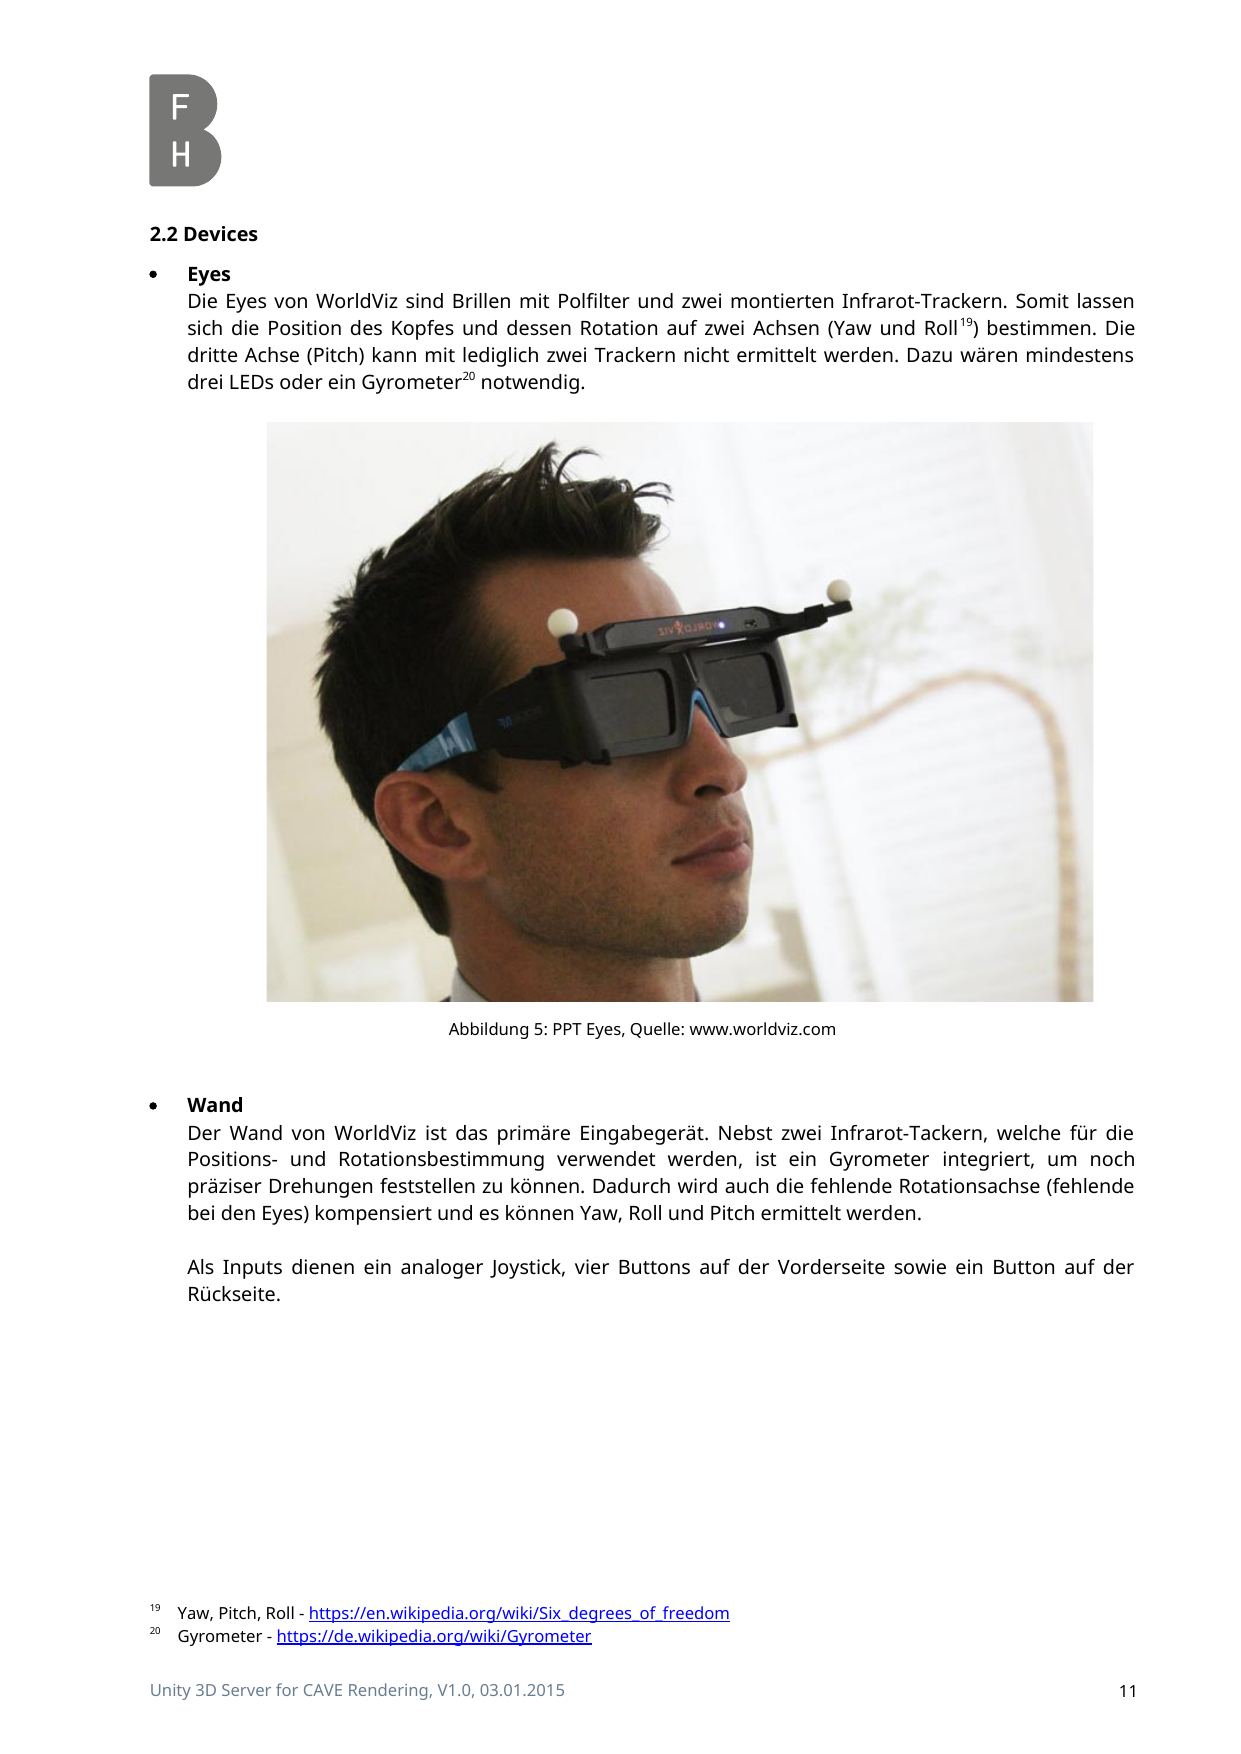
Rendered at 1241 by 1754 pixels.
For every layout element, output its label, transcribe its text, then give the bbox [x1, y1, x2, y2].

list Eyes [149, 260, 1136, 287]
list Wand [149, 1092, 1136, 1119]
text Abbildung 5: PPT Eyes, Quelle: www.worldviz.com [149, 1014, 1136, 1040]
list Die Eyes von WorldViz sind Brillen mit Polfilter und zwei montierten Infrarot-Trackern. Somit lassen sich die Position des Kopfes und dessen Rotation auf zwei Achsen (Yaw und Roll) bestimmen. Die dritte Achse (Pitch) kann mit lediglich zwei Trackern nicht ermittelt werden. Dazu wären mindestens drei LEDs oder ein Gyrometer notwendig. [187, 287, 1136, 395]
picture [266, 422, 1094, 1002]
list Als Inputs dienen ein analoger Joystick, vier Buttons auf der Vorderseite sowie ein Button auf der Rückseite. [187, 1254, 1136, 1308]
list Der Wand von WorldViz ist das primäre Eingabegerät. Nebst zwei Infrarot-Tackern, welche für die Positions- und Rotationsbestimmung verwendet werden, ist ein Gyrometer integriert, um noch präziser Drehungen feststellen zu können. Dadurch wird auch die fehlende Rotationsachse (fehlende bei den Eyes) kompensiert und es können Yaw, Roll und Pitch ermittelt werden. [187, 1119, 1136, 1227]
subtitle Devices [149, 221, 1136, 248]
